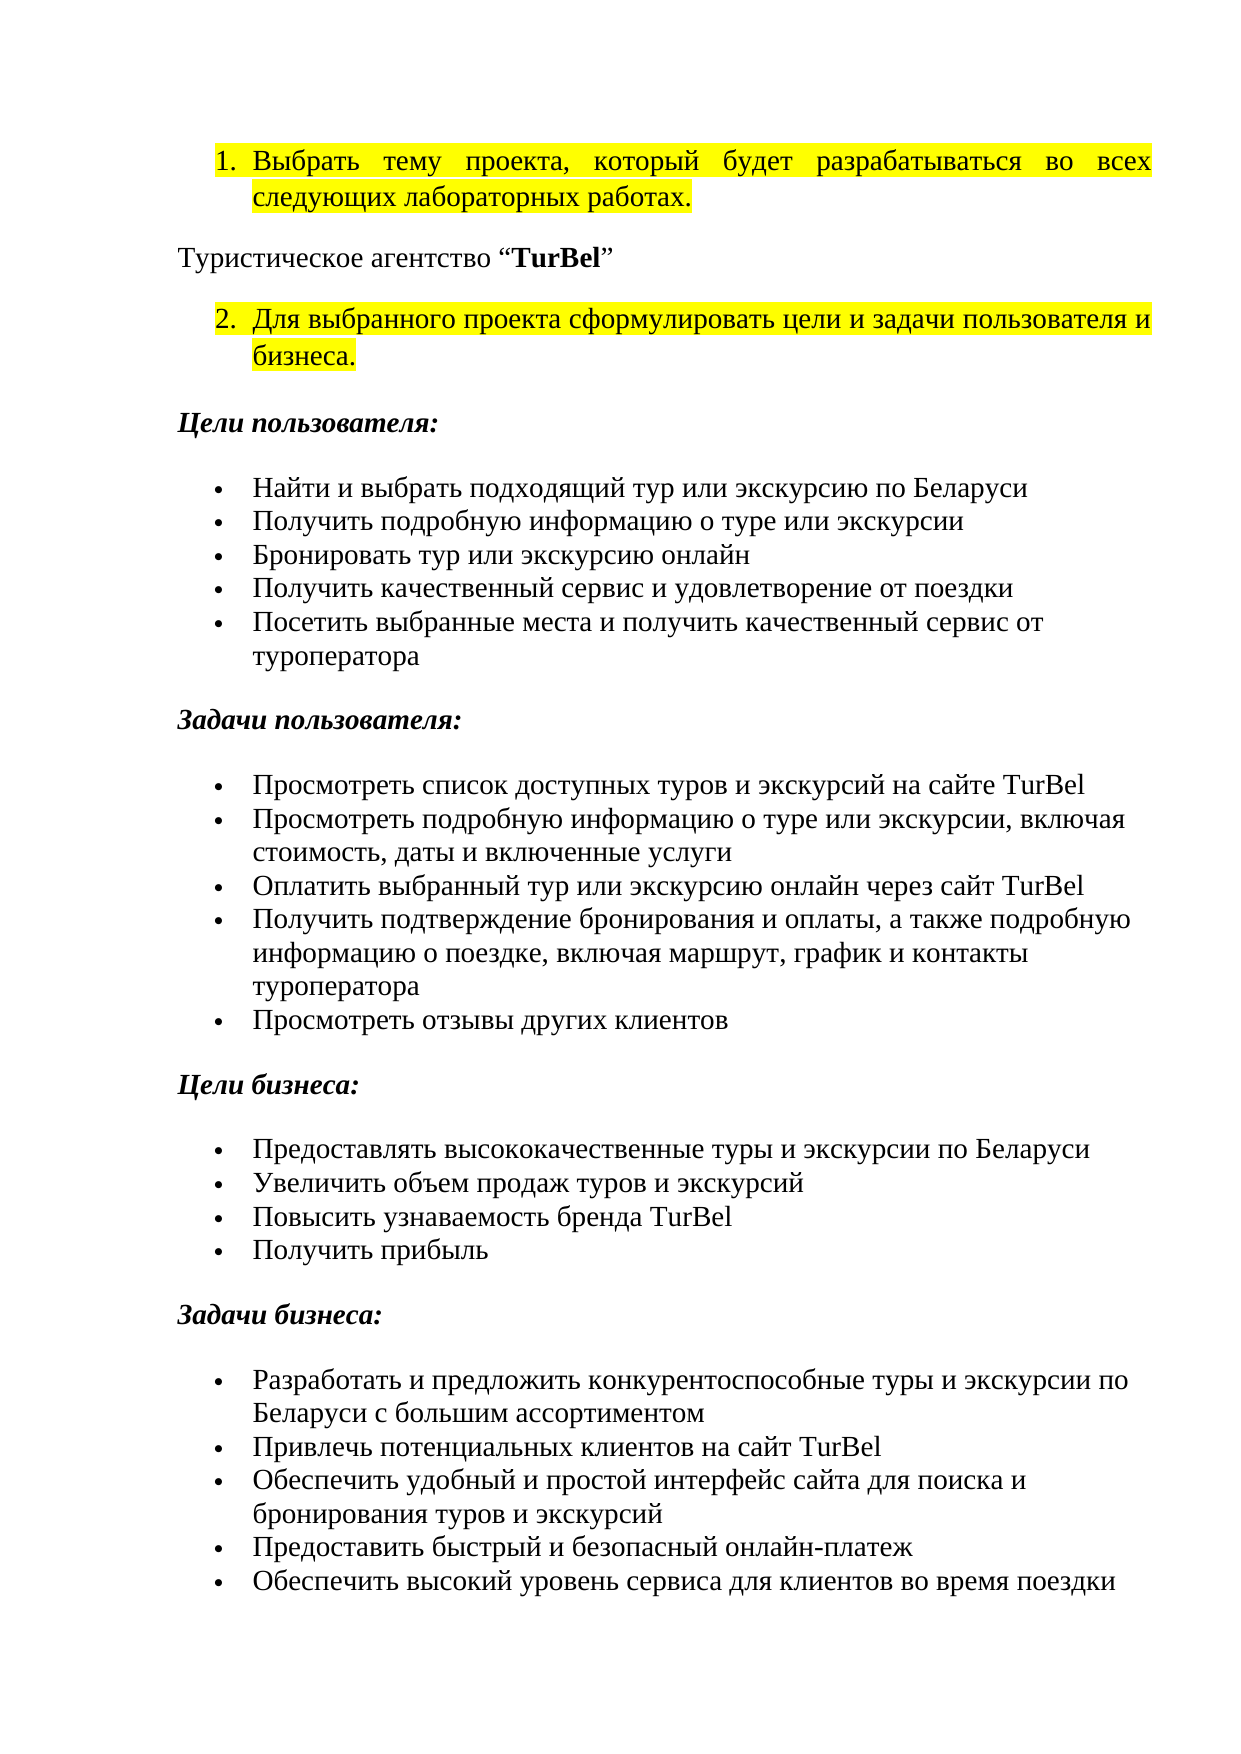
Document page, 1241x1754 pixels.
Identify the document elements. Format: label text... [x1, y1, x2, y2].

list Получить прибыль [215, 1232, 1152, 1266]
list Выбрать тему проекта, который будет разрабатываться во всех следующих лабораторных работах. [215, 177, 1152, 213]
list Обеспечить удобный и простой интерфейс сайта для поиска и бронирования туров и экскурсий [215, 1462, 1152, 1529]
list Получить подтверждение бронирования и оплаты, а также подробную информацию о поездке, включая маршрут, график и контакты туроператора [215, 901, 1152, 1002]
list Привлечь потенциальных клиентов на сайт TurBel [215, 1429, 1152, 1462]
list Повысить узнаваемость бренда TurBel [215, 1199, 1152, 1232]
text Цели бизнеса: [177, 1067, 1152, 1100]
list Обеспечить высокий уровень сервиса для клиентов во время поездки [215, 1563, 1152, 1597]
text Задачи пользователя: [177, 702, 1152, 736]
list Бронировать тур или экскурсию онлайн [215, 537, 1152, 571]
list Просмотреть отзывы других клиентов [215, 1002, 1152, 1036]
list Найти и выбрать подходящий тур или экскурсию по Беларуси [215, 470, 1152, 503]
text Задачи бизнеса: [177, 1297, 1152, 1331]
list Для выбранного проекта сформулировать цели и задачи пользователя и бизнеса. [215, 335, 1152, 371]
list Оплатить выбранный тур или экскурсию онлайн через сайт TurBel [215, 868, 1152, 901]
list Посетить выбранные места и получить качественный сервис от туроператора [215, 604, 1152, 671]
list Получить качественный сервис и удовлетворение от поездки [215, 571, 1152, 604]
list Получить подробную информацию о туре или экскурсии [215, 503, 1152, 537]
list Предоставить быстрый и безопасный онлайн-платеж [215, 1529, 1152, 1563]
text Туристическое агентство “TurBel” [177, 240, 1152, 274]
list Просмотреть список доступных туров и экскурсий на сайте TurBel [215, 767, 1152, 801]
list Увеличить объем продаж туров и экскурсий [215, 1165, 1152, 1199]
text Цели пользователя: [177, 405, 1152, 439]
list Просмотреть подробную информацию о туре или экскурсии, включая стоимость, даты и включенные услуги [215, 801, 1152, 868]
list Предоставлять высококачественные туры и экскурсии по Беларуси [215, 1132, 1152, 1165]
list Разработать и предложить конкурентоспособные туры и экскурсии по Беларуси с большим ассортиментом [215, 1362, 1152, 1429]
